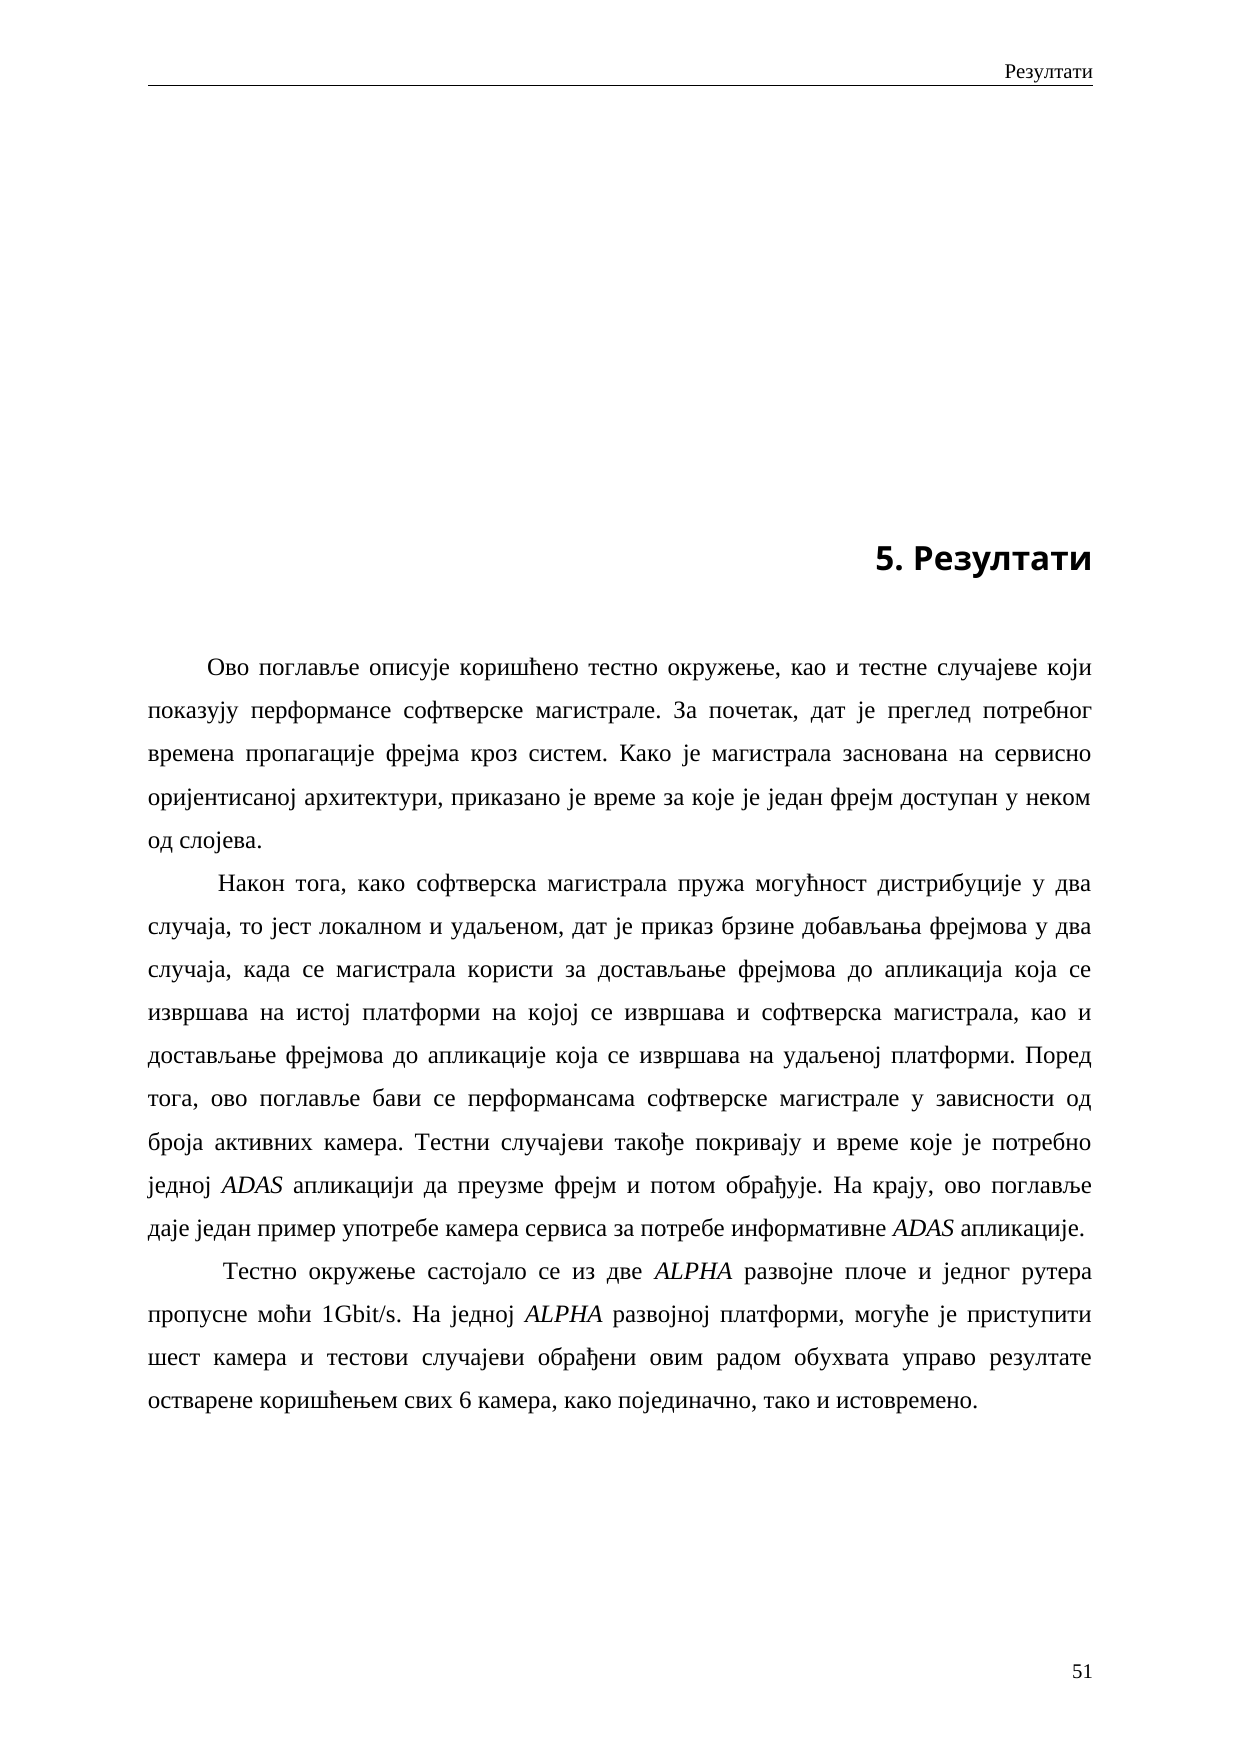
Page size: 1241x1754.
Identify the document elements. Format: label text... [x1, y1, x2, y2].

text Ово поглавље описује коришћено тестно окружење, као и тестне случајеве који показују перформансе софтверске магистрале. За почетак, дат је преглед потребног времена пропагације фрејма кроз систем. Како је магистрала заснована на сервисно оријентисаној архитектури, приказано је време за које је један фрејм доступан у неком од слојева. [148, 652, 1093, 853]
subtitle Резултати [148, 535, 1093, 580]
text Тестно окружење састојало се из две ALPHA развојне плоче и једног рутера пропусне моћи 1Gbit/s. На једној ALPHA развојној платформи, могуће је приступити шест камера и тестови случајеви обрађени овим радом обухвата управо резултате остварене коришћењем свих 6 камера, како појединачно, тако и истовремено. [148, 1256, 1093, 1414]
text Након тога, како софтверска магистрала пружа могућност дистрибуције у два случаја, то јест локалном и удаљеном, дат је приказ брзине добављања фрејмова у два случаја, када се магистрала користи за достављање фрејмова до апликација која се извршава на истој платформи на којој се извршава и софтверска магистрала, као и достављање фрејмова до апликације која се извршава на удаљеној платформи. Поред тога, ово поглавље бави се перформансама софтверске магистрале у зависности од броја активних камера. Тестни случајеви такође покривају и време које је потребно једној ADAS апликацији да преузме фрејм и потом обрађује. На крају, ово поглавље даје један пример употребе камера сервиса за потребе информативне ADAS апликације. [148, 868, 1093, 1242]
